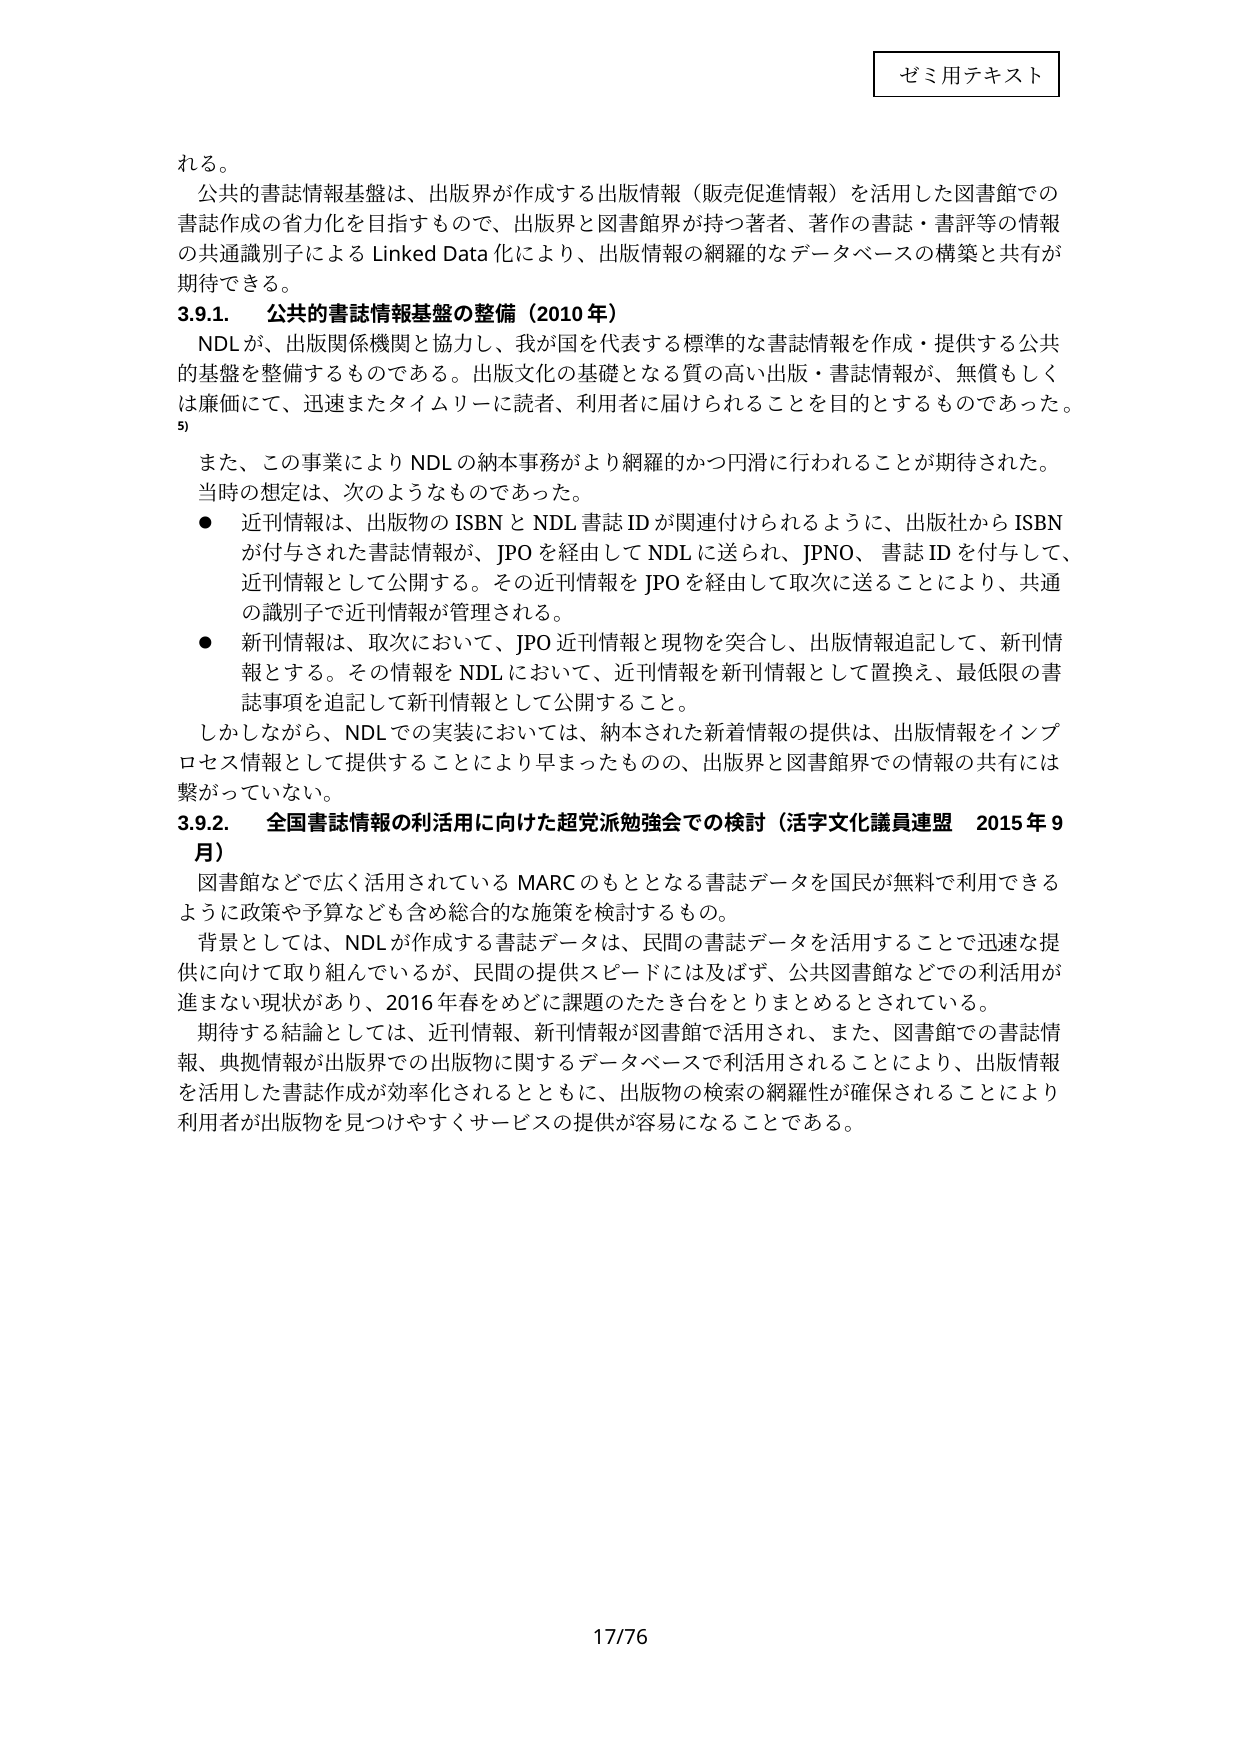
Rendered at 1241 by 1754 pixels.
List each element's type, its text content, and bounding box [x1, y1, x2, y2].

text NDLが、出版関係機関と協力し、我が国を代表する標準的な書誌情報を作成・提供する公共的基盤を整備するものである。出版文化の基礎となる質の高い出版・書誌情報が、無償もしくは廉価にて、迅速またタイムリーに読者、利用者に届けられることを目的とするものであった。5) [177, 328, 1063, 446]
list 新刊情報は、取次において、JPO近刊情報と現物を突合し、出版情報追記して、新刊情報とする。その情報をNDLにおいて、近刊情報を新刊情報として置換え、最低限の書誌事項を追記して新刊情報として公開すること。 [197, 626, 1063, 716]
text 公共的書誌情報基盤は、出版界が作成する出版情報（販売促進情報）を活用した図書館での書誌作成の省力化を目指すもので、出版界と図書館界が持つ著者、著作の書誌・書評等の情報の共通識別子によるLinked Data化により、出版情報の網羅的なデータベースの構築と共有が期待できる。 [177, 178, 1063, 297]
text 期待する結論としては、近刊情報、新刊情報が図書館で活用され、また、図書館での書誌情報、典拠情報が出版界での出版物に関するデータベースで利活用されることにより、出版情報を活用した書誌作成が効率化されるとともに、出版物の検索の網羅性が確保されることにより利用者が出版物を見つけやすくサービスの提供が容易になることである。 [177, 1017, 1063, 1136]
text しかしながら、NDLでの実装においては、納本された新着情報の提供は、出版情報をインプロセス情報として提供することにより早まったものの、出版界と図書館界での情報の共有には繋がっていない。 [177, 716, 1063, 806]
subtitle 公共的書誌情報基盤の整備（2010年） [177, 297, 1063, 328]
text 当時の想定は、次のようなものであった。 [177, 476, 1063, 506]
subtitle 全国書誌情報の利活用に向けた超党派勉強会での検討（活字文化議員連盟 2015年9月） [177, 806, 1063, 867]
text 背景としては、NDLが作成する書誌データは、民間の書誌データを活用することで迅速な提供に向けて取り組んでいるが、民間の提供スピードには及ばず、公共図書館などでの利活用が進まない現状があり、2016年春をめどに課題のたたき台をとりまとめるとされている。 [177, 927, 1063, 1017]
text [177, 148, 1063, 178]
list 近刊情報は、出版物のISBNとNDL書誌IDが関連付けられるように、出版社からISBNが付与された書誌情報が、JPOを経由してNDLに送られ、JPNO、 書誌IDを付与して、近刊情報として公開する。その近刊情報をJPOを経由して取次に送ることにより、共通の識別子で近刊情報が管理される。 [197, 506, 1063, 626]
text また、この事業によりNDLの納本事務がより網羅的かつ円滑に行われることが期待された。 [177, 446, 1063, 476]
text 図書館などで広く活用されているMARCのもととなる書誌データを国民が無料で利用できるように政策や予算なども含め総合的な施策を検討するもの。 [177, 867, 1063, 927]
